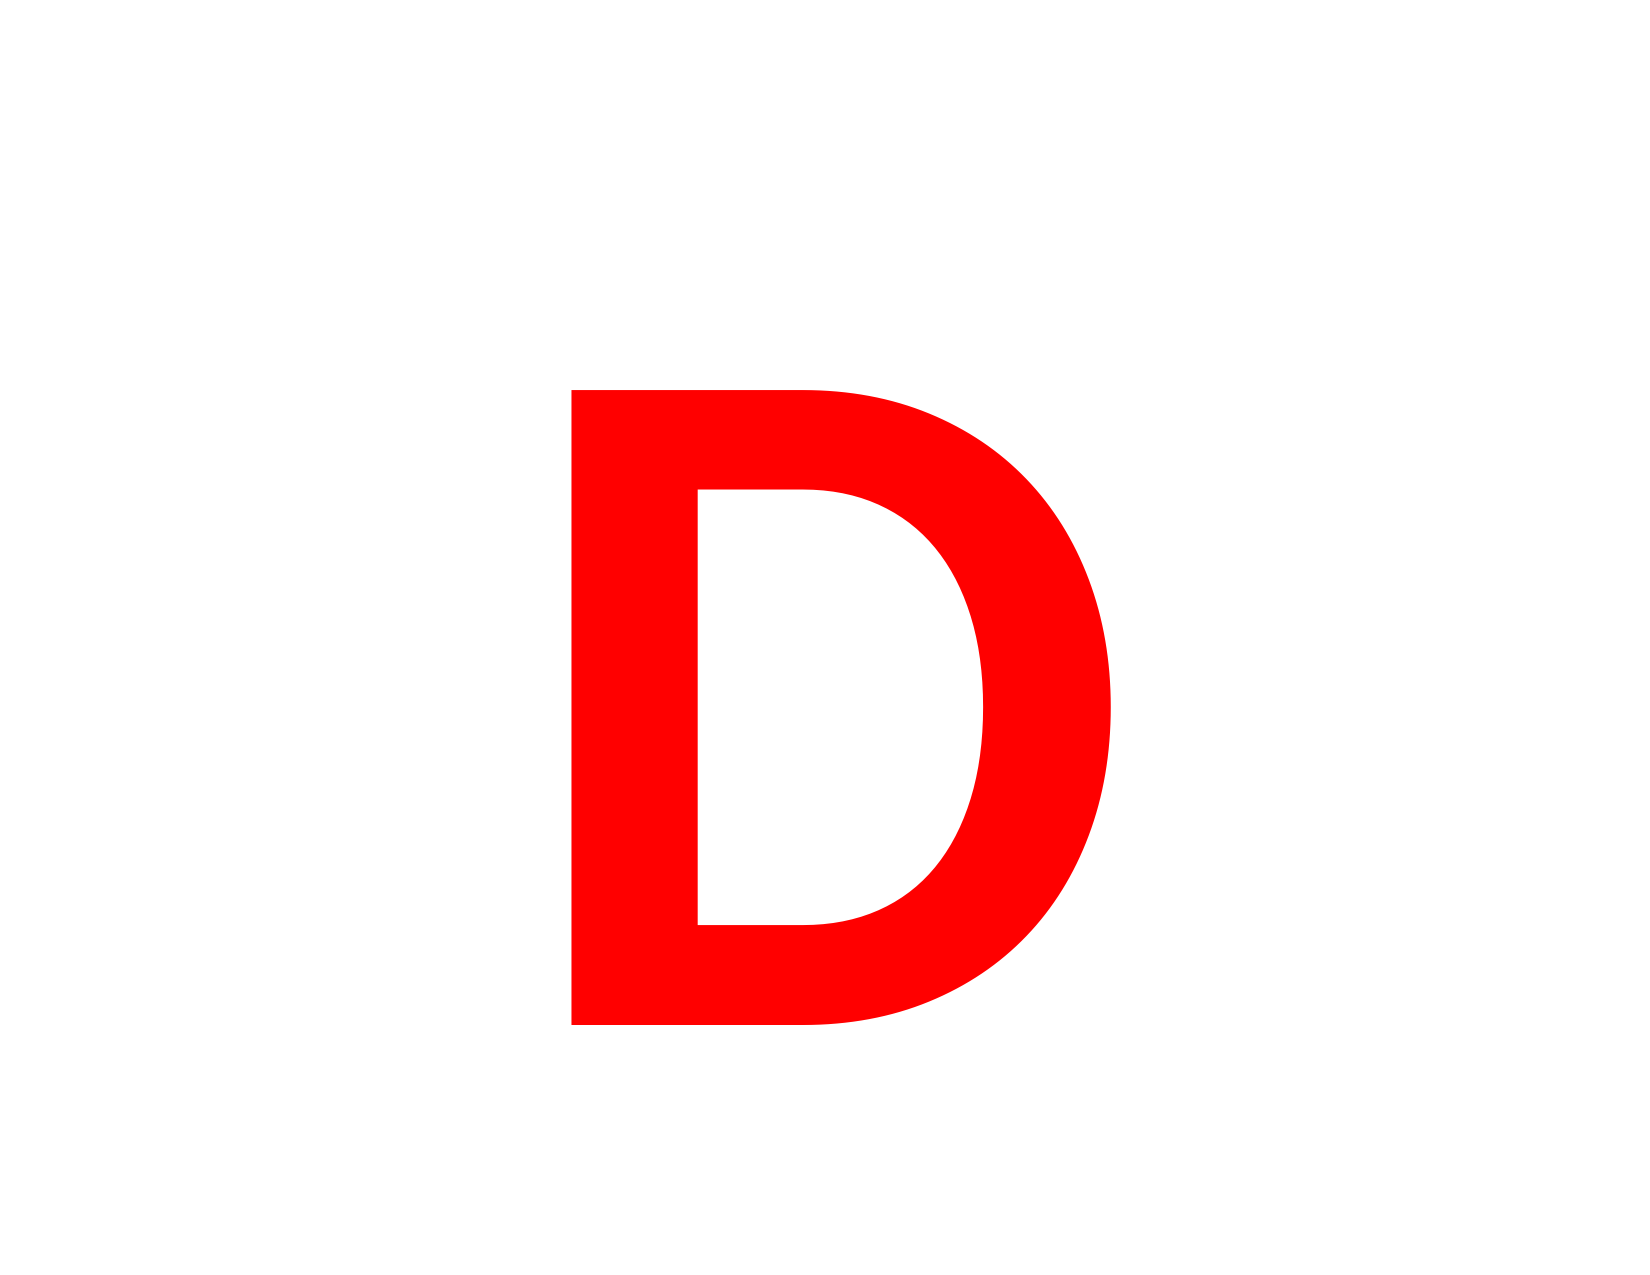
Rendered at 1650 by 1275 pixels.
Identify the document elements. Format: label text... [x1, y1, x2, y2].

text D [75, 75, 1575, 1200]
